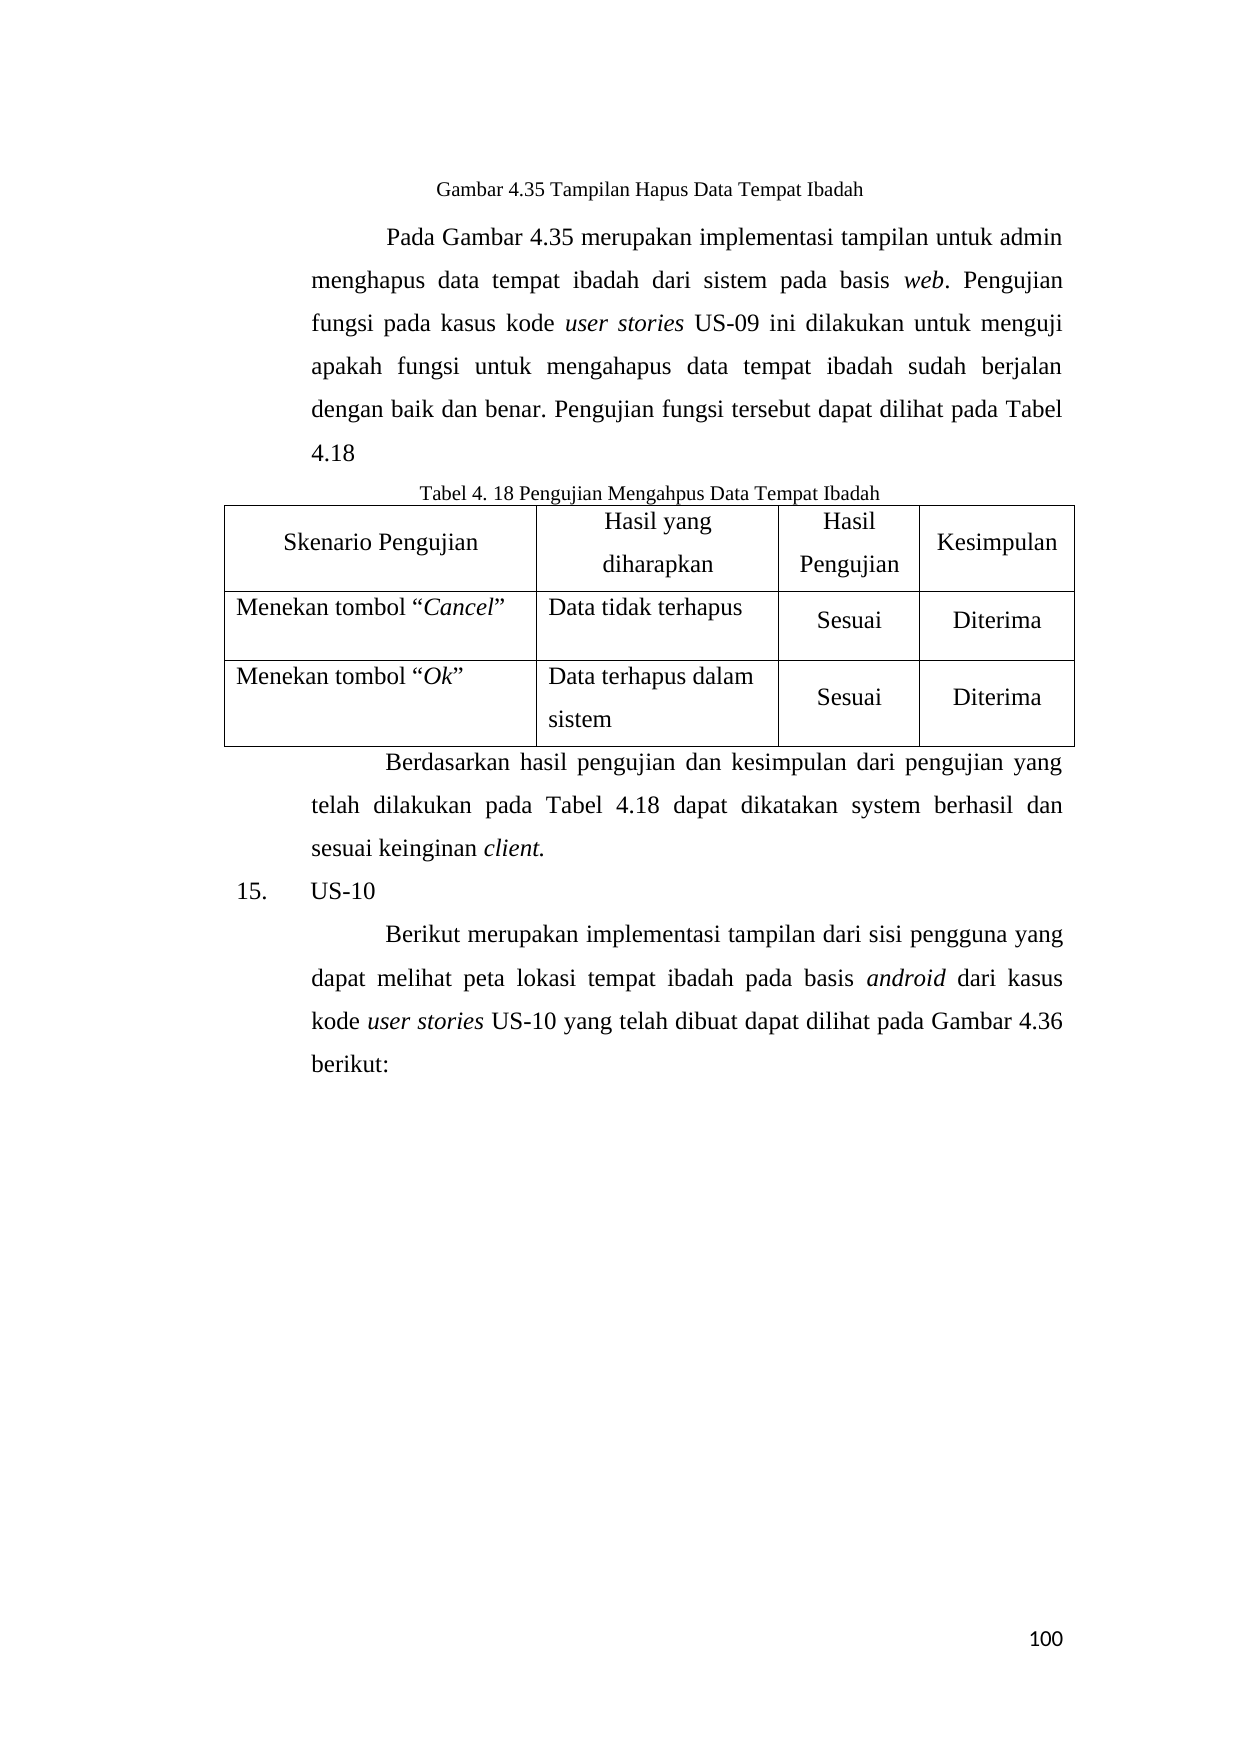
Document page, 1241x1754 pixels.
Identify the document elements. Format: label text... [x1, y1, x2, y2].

table_header Hasil Pengujian [779, 506, 919, 591]
text Gambar 4.35 Tampilan Hapus Data Tempat Ibadah [236, 177, 1063, 201]
table_cell Sesuai [779, 661, 919, 746]
table_cell Menekan tombol “Ok” [225, 661, 536, 746]
table_header Hasil yang diharapkan [537, 506, 778, 591]
table_cell Diterima [920, 661, 1074, 746]
text Pada Gambar 4.35 merupakan implementasi tampilan untuk admin menghapus data tempat ibadah dari sistem pada basis web. Pengujian fungsi pada kasus kode user stories US-09 ini dilakukan untuk menguji apakah fungsi untuk mengahapus data tempat ibadah sudah berjalan dengan baik dan benar. Pengujian fungsi tersebut dapat dilihat pada Tabel 4.18 [311, 222, 1063, 466]
table_cell Diterima [920, 592, 1074, 660]
table_cell Sesuai [779, 592, 919, 660]
text Berikut merupakan implementasi tampilan dari sisi pengguna yang dapat melihat peta lokasi tempat ibadah pada basis android dari kasus kode user stories US-10 yang telah dibuat dapat dilihat pada Gambar 4.36 berikut: [311, 919, 1063, 1078]
table_cell Menekan tombol “Cancel” [225, 592, 536, 660]
table_header Kesimpulan [920, 506, 1074, 591]
table_header Skenario Pengujian [225, 506, 536, 591]
list US-10 [236, 876, 1063, 905]
text Tabel 4. 18 Pengujian Mengahpus Data Tempat Ibadah [236, 481, 1063, 505]
table_cell Data terhapus dalam sistem [537, 661, 778, 746]
table_cell Data tidak terhapus [537, 592, 778, 660]
text Berdasarkan hasil pengujian dan kesimpulan dari pengujian yang telah dilakukan pada Tabel 4.18 dapat dikatakan system berhasil dan sesuai keinginan client. [311, 747, 1063, 862]
